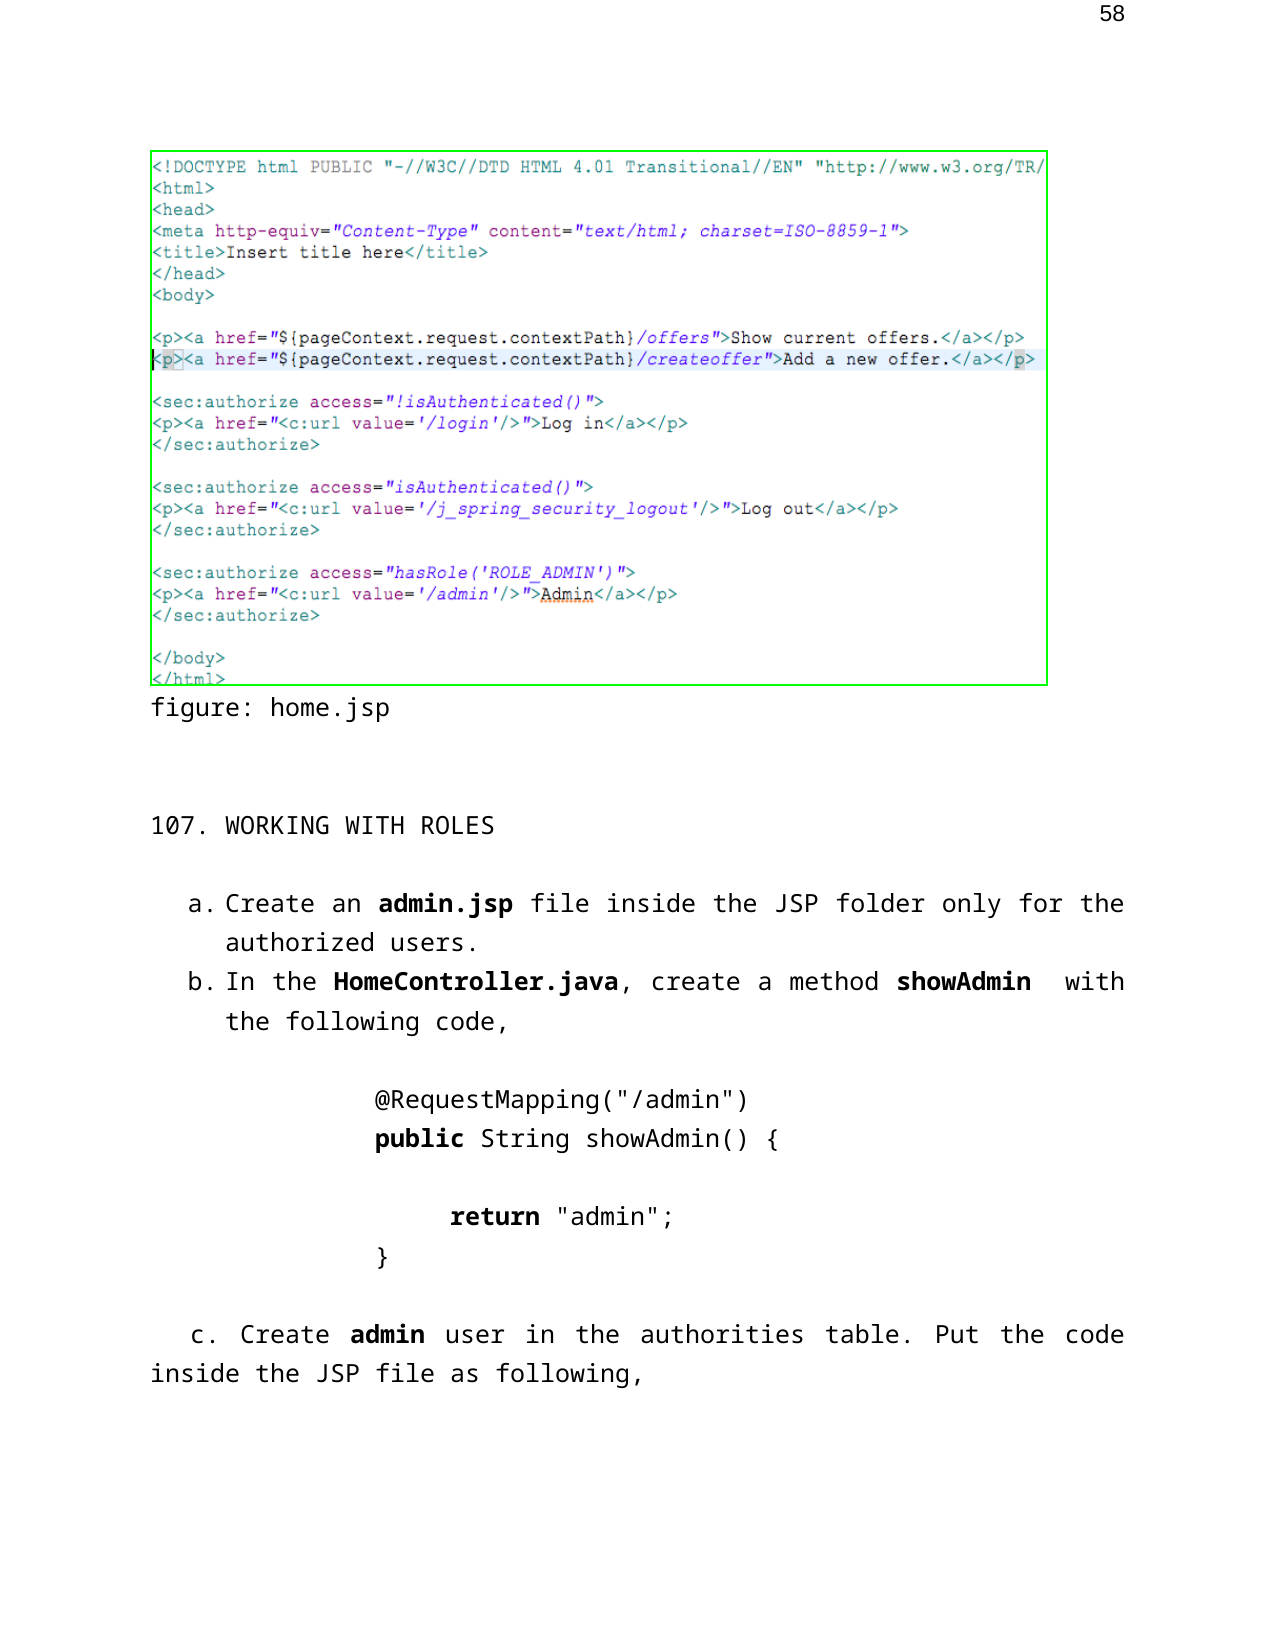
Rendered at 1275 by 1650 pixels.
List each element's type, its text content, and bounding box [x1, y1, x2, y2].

text @RequestMapping("/admin") [300, 1081, 1125, 1116]
list Create an admin.jsp file inside the JSP folder only for the authorized users. [187, 886, 1125, 959]
text return "admin"; [300, 1199, 1125, 1233]
text c. Create admin user in the authorities table. Put the code inside the JSP file as following, [150, 1316, 1125, 1390]
picture [152, 152, 1046, 684]
text public String showAdmin() { [300, 1121, 1125, 1155]
text figure: home.jsp [150, 690, 1125, 724]
list In the HomeController.java, create a method showAdmin with the following code, [187, 964, 1125, 1037]
text 107. WORKING WITH ROLES [150, 807, 1125, 841]
text } [300, 1238, 1125, 1272]
